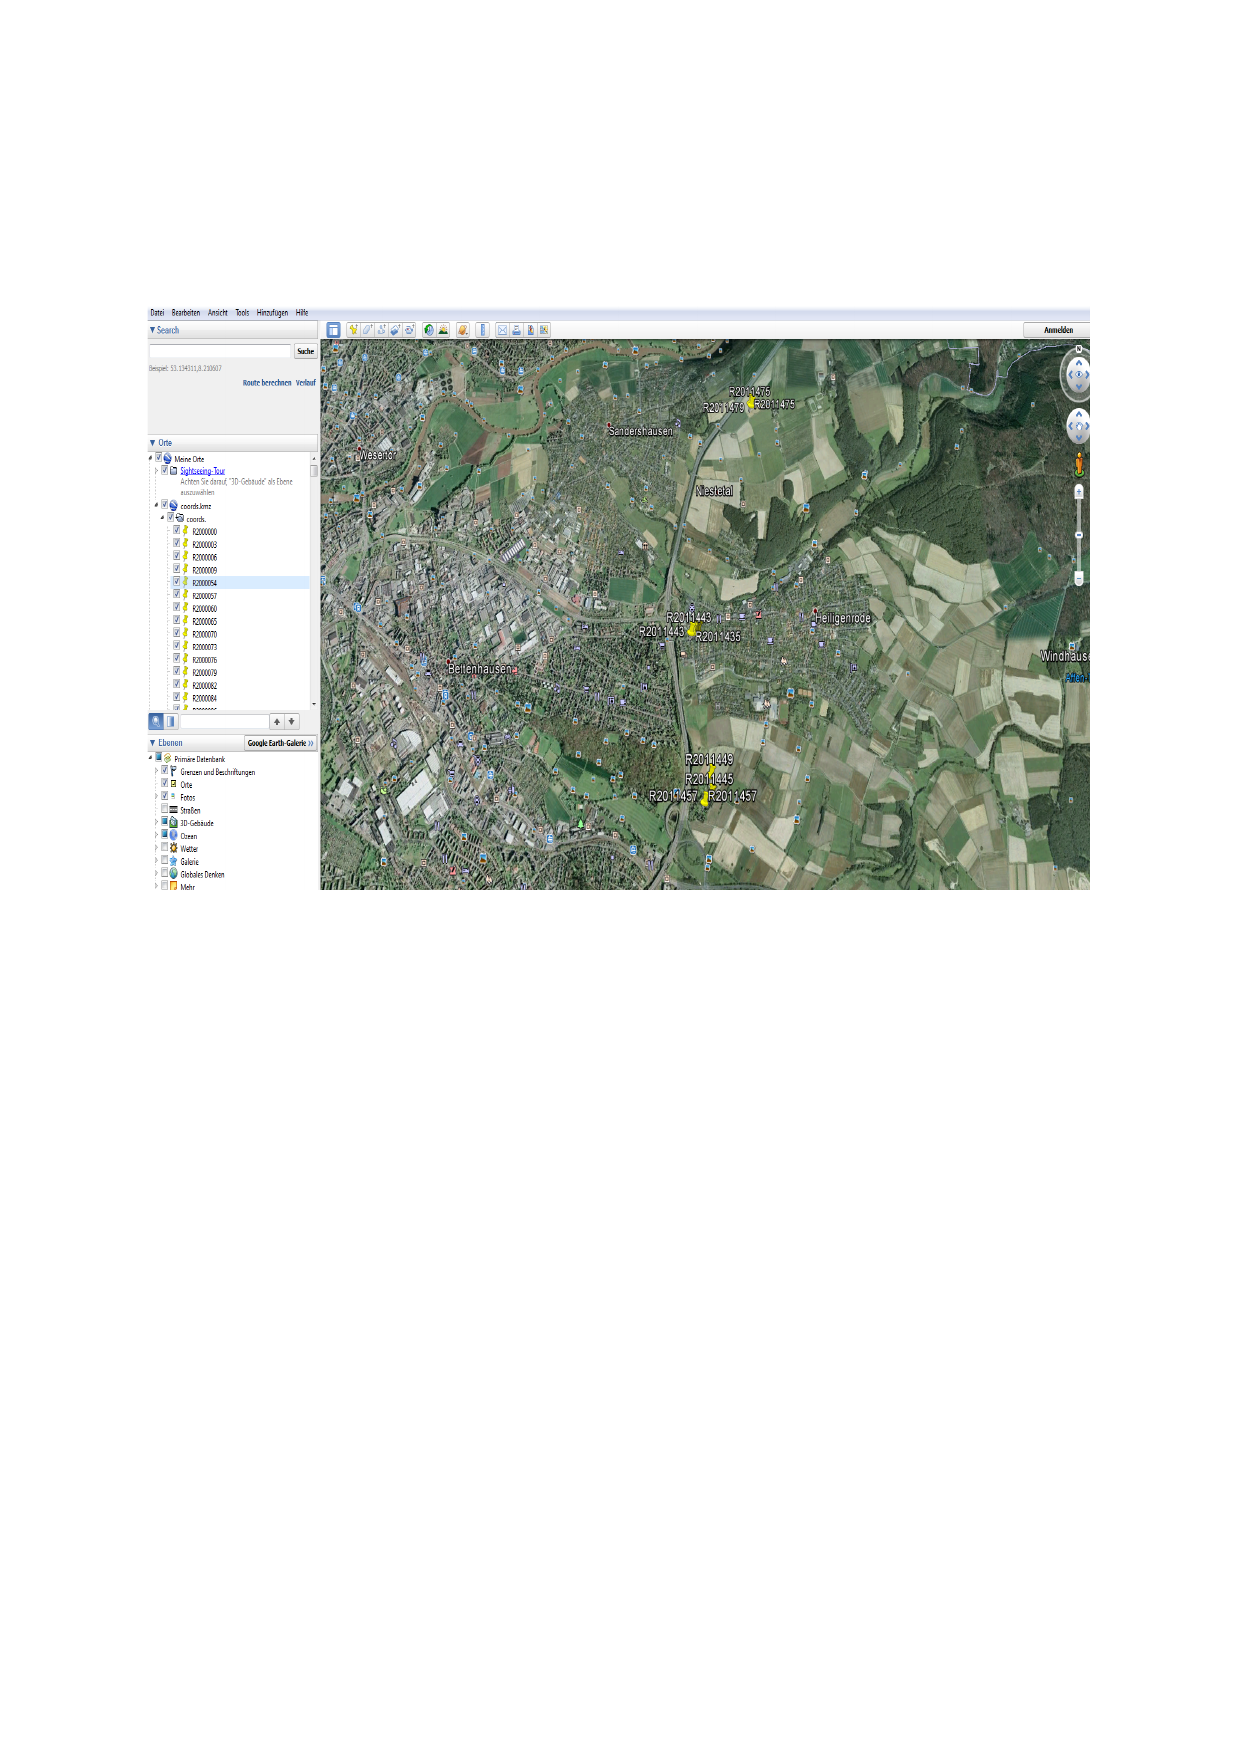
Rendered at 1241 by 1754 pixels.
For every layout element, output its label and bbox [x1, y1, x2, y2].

picture [147, 306, 1090, 890]
